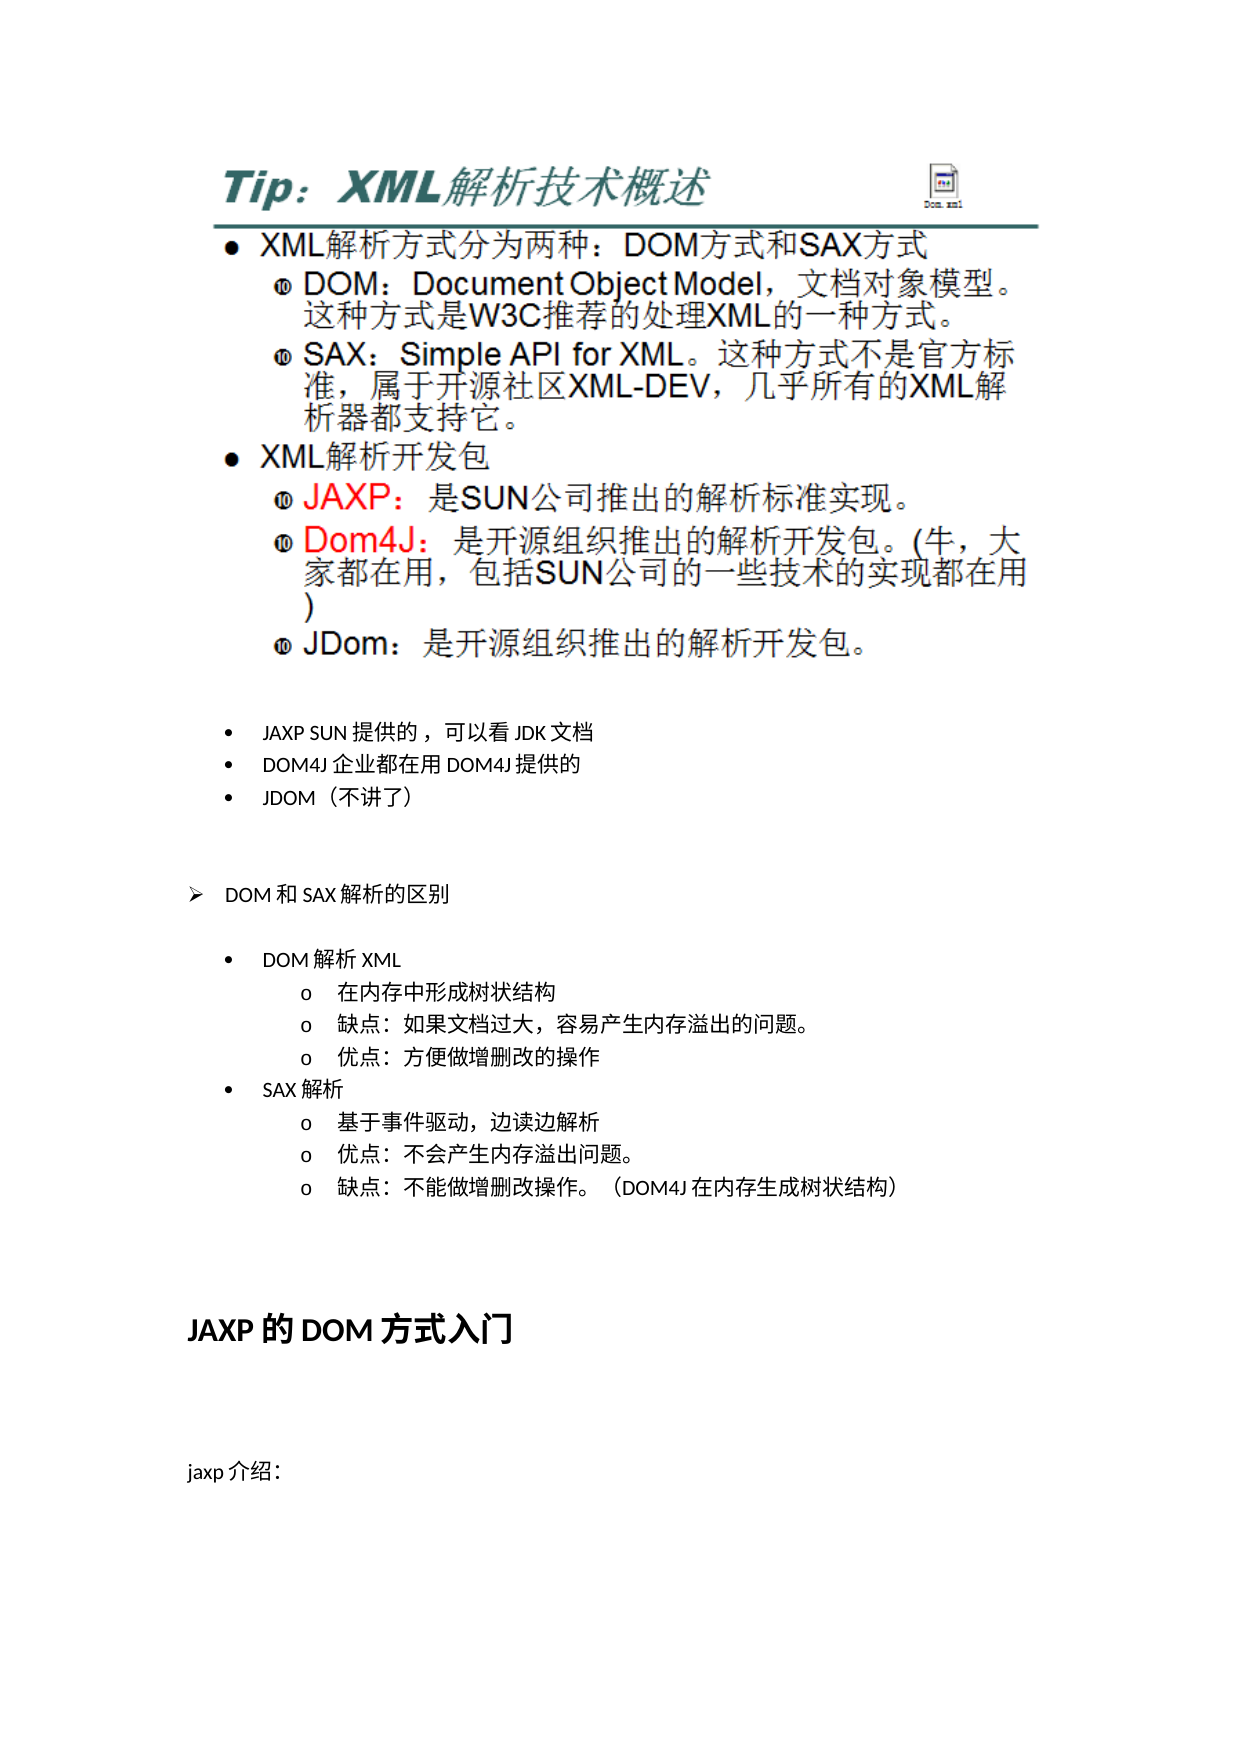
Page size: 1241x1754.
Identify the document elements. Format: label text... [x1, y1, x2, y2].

list 缺点：不能做增删改操作。（DOM4J在内存生成树状结构） [300, 1169, 1053, 1202]
list JDOM（不讲了） [225, 779, 1053, 812]
list 优点：不会产生内存溢出问题。 [300, 1137, 1053, 1169]
picture [187, 162, 1053, 670]
subtitle JAXP的DOM方式入门 [187, 1294, 1053, 1359]
list 基于事件驱动，边读边解析 [300, 1104, 1053, 1137]
text jaxp介绍： [187, 1454, 1053, 1486]
list 在内存中形成树状结构 [300, 974, 1053, 1007]
list DOM和SAX解析的区别 [187, 877, 1053, 909]
list 优点：方便做增删改的操作 [300, 1039, 1053, 1072]
list 缺点：如果文档过大，容易产生内存溢出的问题。 [300, 1007, 1053, 1039]
list DOM4J 企业都在用 DOM4J提供的 [225, 747, 1053, 779]
list SAX解析 [225, 1072, 1053, 1104]
list DOM解析XML [225, 942, 1053, 974]
list JAXP SUN提供的 ，可以看JDK文档 [225, 714, 1053, 747]
